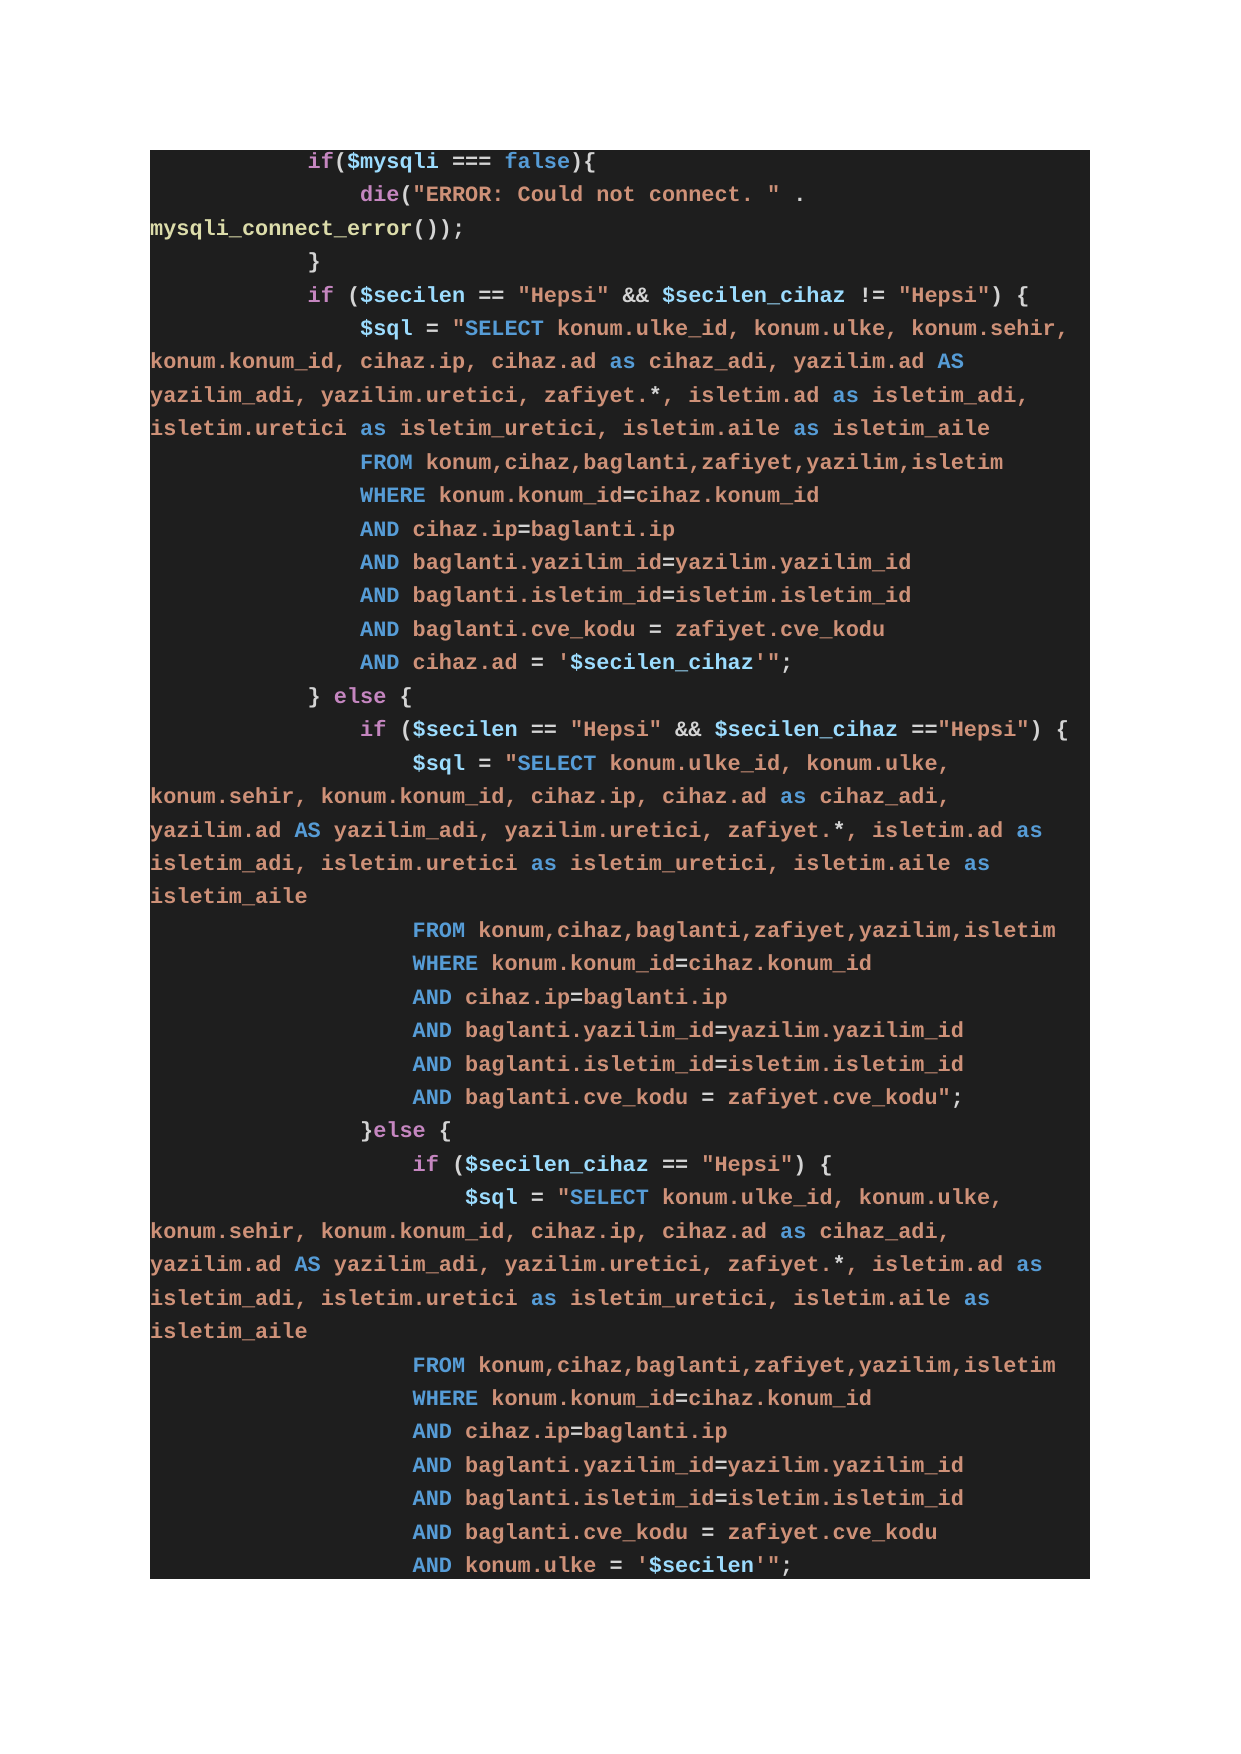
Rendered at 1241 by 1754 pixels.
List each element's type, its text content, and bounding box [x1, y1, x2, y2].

text }else { [150, 1120, 1090, 1144]
text FROM konum,cihaz,baglanti,zafiyet,yazilim,isletim [150, 1354, 1090, 1378]
text AND baglanti.cve_kodu = zafiyet.cve_kodu [150, 1521, 1090, 1546]
text WHERE konum.konum_id=cihaz.konum_id [150, 952, 1090, 977]
text AND baglanti.isletim_id=isletim.isletim_id [150, 1053, 1090, 1078]
text AND cihaz.ip=baglanti.ip [150, 1421, 1090, 1445]
text if ($secilen == "Hepsi" && $secilen_cihaz != "Hepsi") { [150, 284, 1090, 308]
text FROM konum,cihaz,baglanti,zafiyet,yazilim,isletim [150, 451, 1090, 476]
text WHERE konum.konum_id=cihaz.konum_id [150, 484, 1090, 509]
text die("ERROR: Could not connect. " . mysqli_connect_error()); [150, 183, 1090, 242]
text AND baglanti.yazilim_id=yazilim.yazilim_id [150, 551, 1090, 576]
text AND baglanti.yazilim_id=yazilim.yazilim_id [150, 1019, 1090, 1044]
text AND baglanti.isletim_id=isletim.isletim_id [150, 585, 1090, 609]
text if ($secilen == "Hepsi" && $secilen_cihaz =="Hepsi") { [150, 718, 1090, 743]
text AND konum.ulke = '$secilen'"; [150, 1554, 1090, 1579]
text if($mysqli === false){ [150, 150, 1090, 175]
text WHERE konum.konum_id=cihaz.konum_id [150, 1387, 1090, 1412]
text AND cihaz.ip=baglanti.ip [150, 518, 1090, 543]
text } [150, 250, 1090, 275]
text AND baglanti.isletim_id=isletim.isletim_id [150, 1487, 1090, 1512]
text AND baglanti.cve_kodu = zafiyet.cve_kodu [150, 618, 1090, 643]
text AND baglanti.yazilim_id=yazilim.yazilim_id [150, 1454, 1090, 1479]
text } else { [150, 685, 1090, 710]
text if ($secilen_cihaz == "Hepsi") { [150, 1153, 1090, 1178]
text AND cihaz.ip=baglanti.ip [150, 986, 1090, 1011]
text FROM konum,cihaz,baglanti,zafiyet,yazilim,isletim [150, 919, 1090, 944]
text AND baglanti.cve_kodu = zafiyet.cve_kodu"; [150, 1086, 1090, 1111]
text AND cihaz.ad = '$secilen_cihaz'"; [150, 652, 1090, 676]
